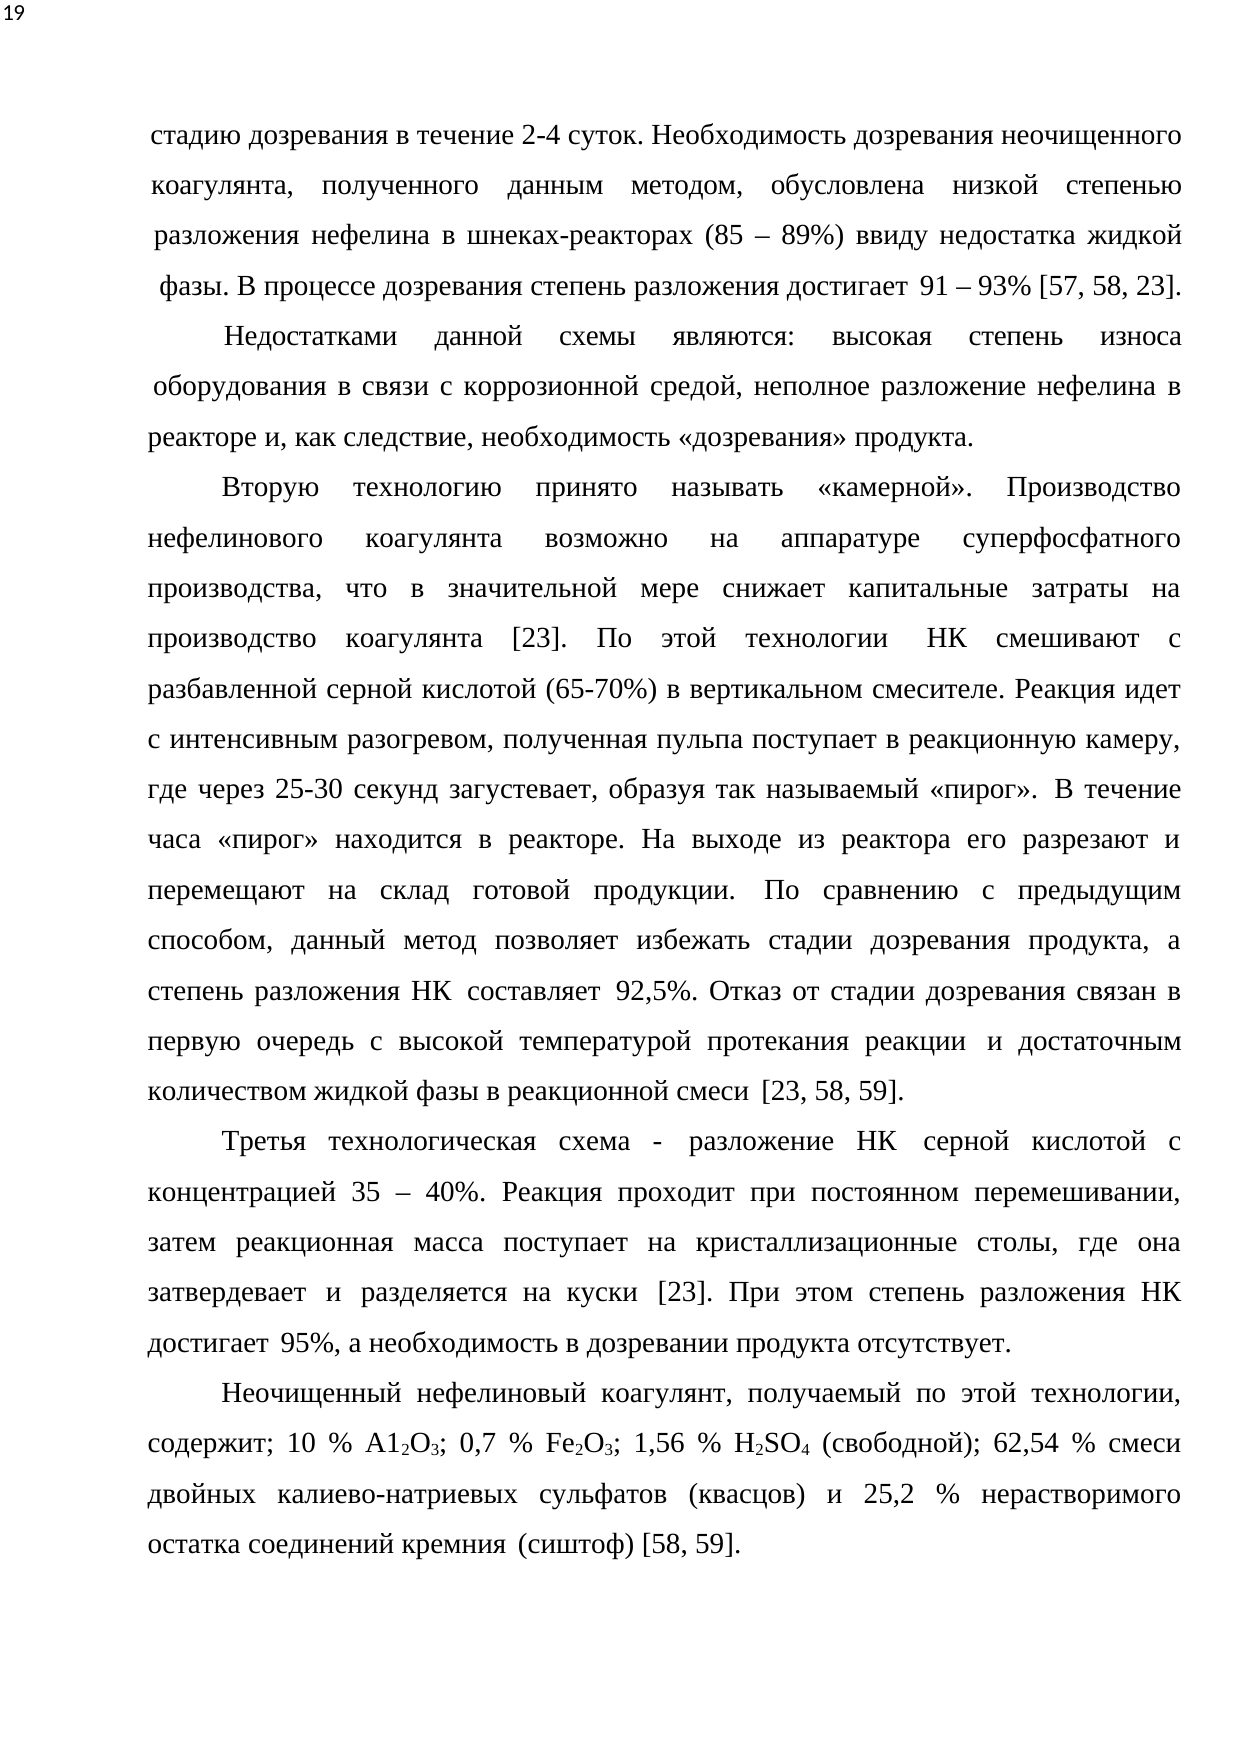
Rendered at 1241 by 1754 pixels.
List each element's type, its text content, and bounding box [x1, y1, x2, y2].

text Неочищенный нефелиновый коагулянт, получаемый по этой технологии, содержит; 10 % А12О3; 0,7 % Fe2O3; 1,56 % H2SO4 (свободной); 62,54 % смеси двойных калиево-натриевых сульфатов (квасцов) и 25,2 % нерастворимого остатка соединений кремния (сиштоф) [58, 59]. [147, 1375, 1182, 1559]
text реакторе и, как следствие, необходимость «дозревания» продукта. [147, 419, 1226, 452]
text Третья технологическая схема - разложение НК серной кислотой с концентрацией 35 – 40%. Реакция проходит при постоянном перемешивании, затем реакционная масса поступает на кристаллизационные столы, где она затвердевает и разделяется на куски [23]. При этом степень разложения НК достигает 95%, а необходимость в дозревании продукта отсутствует. [147, 1123, 1182, 1358]
text стадию дозревания в течение 2-4 суток. Необходимость дозревания неочищенного коагулянта, полученного данным методом, обусловлена низкой степенью разложения нефелина в шнеках-реакторах (85 – 89%) ввиду недостатка жидкой фазы. В процессе дозревания степень разложения достигает 91 – 93% [57, 58, 23]. Недостатками данной схемы являются: высокая степень износа оборудования в связи с коррозионной средой, неполное разложение нефелина в [147, 117, 1182, 402]
text Вторую технологию принято называть «камерной». Производство нефелинового коагулянта возможно на аппаратуре суперфосфатного производства, что в значительной мере снижает капитальные затраты на производство коагулянта [23]. По этой технологии НК смешивают с разбавленной серной кислотой (65-70%) в вертикальном смесителе. Реакция идет с интенсивным разогревом, полученная пульпа поступает в реакционную камеру, где через 25-30 секунд загустевает, образуя так называемый «пирог». В течение часа «пирог» находится в реакторе. На выходе из реактора его разрезают и перемещают на склад готовой продукции. По сравнению с предыдущим способом, данный метод позволяет избежать стадии дозревания продукта, а степень разложения НК составляет 92,5%. Отказ от стадии дозревания связан в первую очередь с высокой температурой протекания реакции и достаточным количеством жидкой фазы в реакционной смеси [23, 58, 59]. [147, 469, 1182, 1107]
